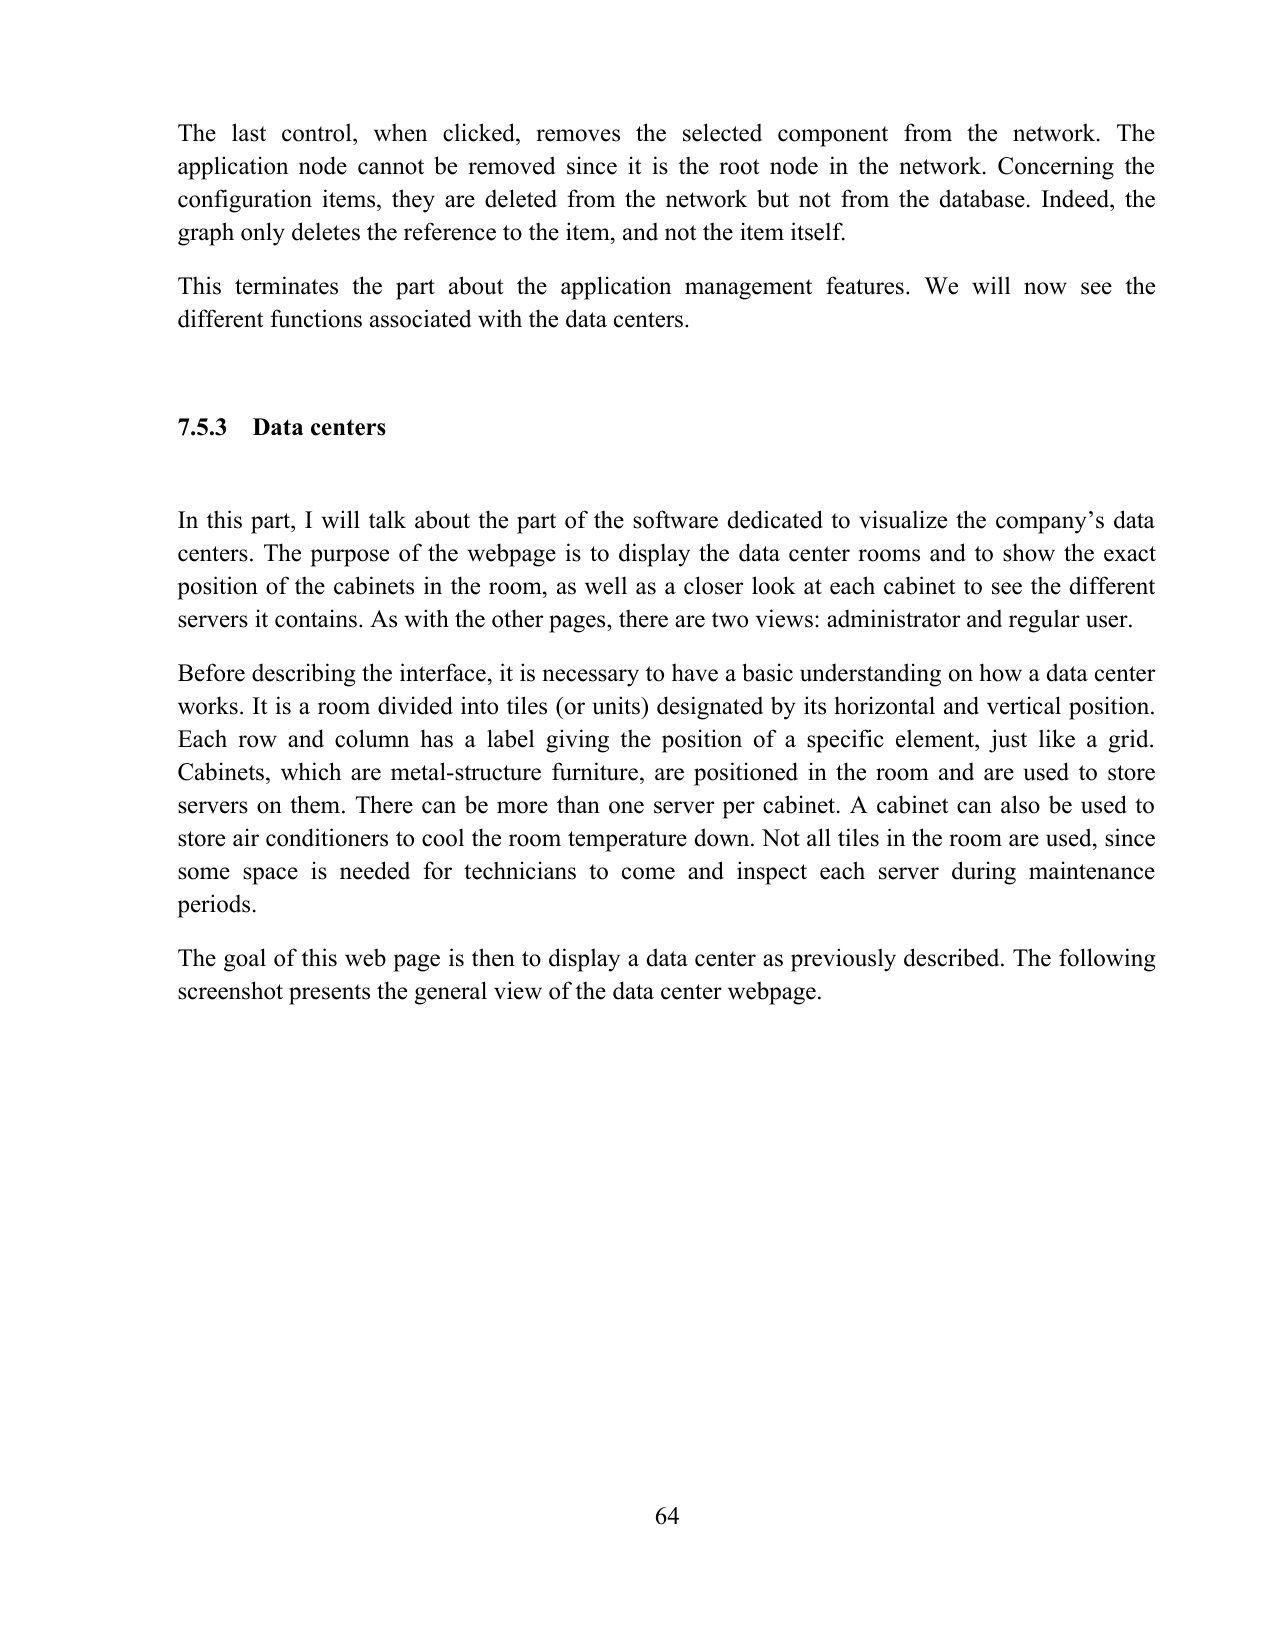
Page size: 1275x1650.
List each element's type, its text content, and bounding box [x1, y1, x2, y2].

text In this part, I will talk about the part of the software dedicated to visualize the company’s data centers. The purpose of the webpage is to display the data center rooms and to show the exact position of the cabinets in the room, as well as a closer look at each cabinet to see the different servers it contains. As with the other pages, there are two views: administrator and regular user. [177, 505, 1157, 633]
text The goal of this web page is then to display a data center as previously described. The following screenshot presents the general view of the data center webpage. [177, 943, 1157, 1004]
text This terminates the part about the application management features. We will now see the different functions associated with the data centers. [177, 271, 1157, 333]
subtitle Data centers [177, 412, 1157, 440]
text The last control, when clicked, removes the selected component from the network. The application node cannot be removed since it is the root node in the network. Concerning the configuration items, they are deleted from the network but not from the database. Indeed, the graph only deletes the reference to the item, and not the item itself. [177, 118, 1157, 246]
text Before describing the interface, it is necessary to have a basic understanding on how a data center works. It is a room divided into tiles (or units) designated by its horizontal and vertical position. Each row and column has a label giving the position of a specific element, just like a grid. Cabinets, which are metal-structure furniture, are positioned in the room and are used to store servers on them. There can be more than one server per cabinet. A cabinet can also be used to store air conditioners to cool the room temperature down. Not all tiles in the room are used, since some space is needed for technicians to come and inspect each server during maintenance periods. [177, 658, 1157, 918]
